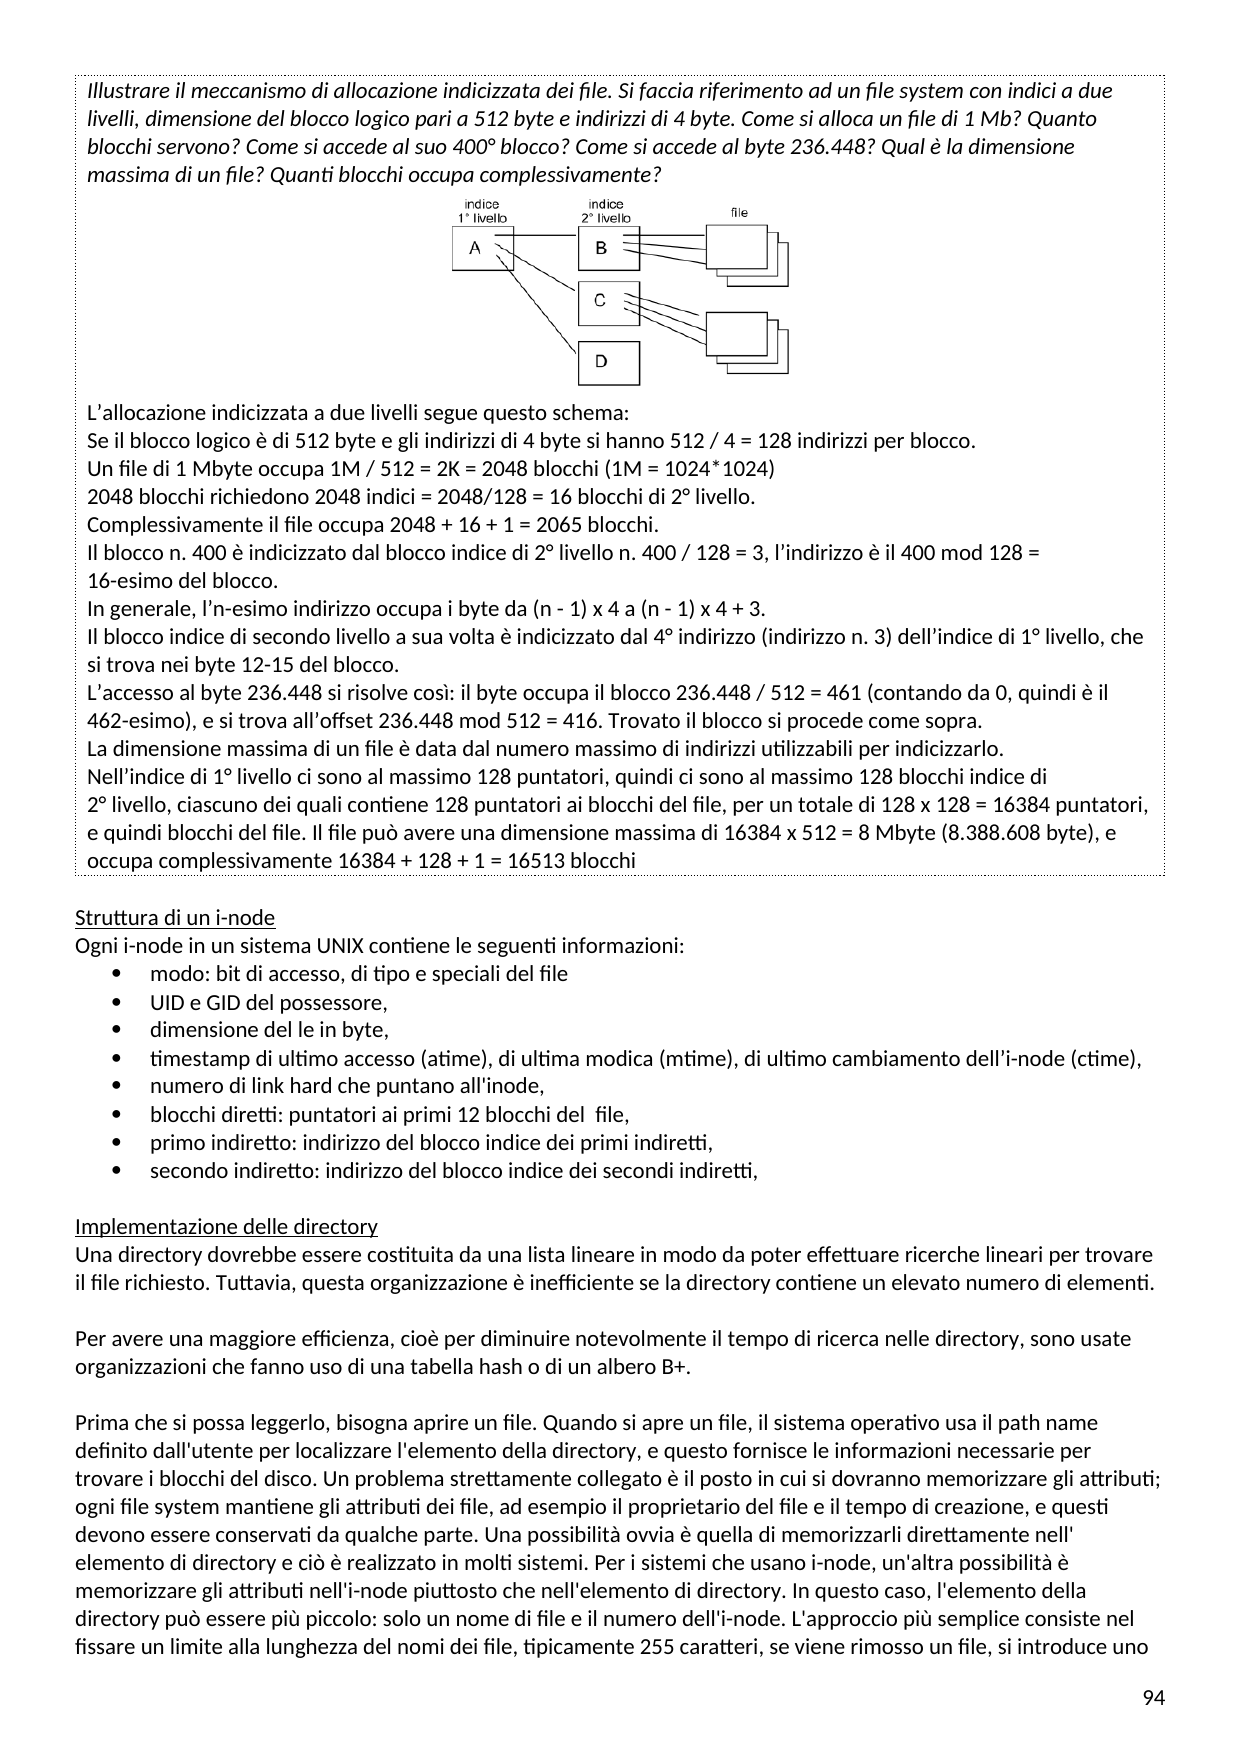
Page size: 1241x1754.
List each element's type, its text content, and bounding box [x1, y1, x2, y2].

list blocchi diretti: puntatori ai primi 12 blocchi del file, [112, 1100, 1165, 1128]
list primo indiretto: indirizzo del blocco indice dei primi indiretti, [112, 1128, 1165, 1156]
list timestamp di ultimo accesso (atime), di ultima modica (mtime), di ultimo cambiamento dell’i-node (ctime), [112, 1044, 1165, 1072]
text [75, 1408, 1165, 1660]
text Una directory dovrebbe essere costituita da una lista lineare in modo da poter effettuare ricerche lineari per trovare il file richiesto. Tuttavia, questa organizzazione è inefficiente se la directory contiene un elevato numero di elementi. [75, 1240, 1165, 1296]
text Implementazione delle directory [75, 1212, 1165, 1240]
list secondo indiretto: indirizzo del blocco indice dei secondi indiretti, [112, 1156, 1165, 1184]
text Ogni i-node in un sistema UNIX contiene le seguenti informazioni: [75, 932, 1165, 959]
table_header Illustrare il meccanismo di allocazione indicizzata dei file. Si faccia riferimento ad un file system con indici a due livelli, dimensione del blocco logico pari a 512 byte e indirizzi di 4 byte. Come si alloca un file di 1 Mb? Quanto blocchi servono? Come si accede al suo 400° blocco? Come si accede al byte 236.448? Qual è la dimensione massima di un file? Quanti blocchi occupa complessivamente? L’allocazione indicizzata a due livelli segue questo schema: Se il blocco logico è di 512 byte e gli indirizzi di 4 byte si hanno 512 / 4 = 128 indirizzi per blocco. Un file di 1 Mbyte occupa 1M / 512 = 2K = 2048 blocchi (1M = 1024*1024) 2048 blocchi richiedono 2048 indici = 2048/128 = 16 blocchi di 2° livello. Complessivamente il file occupa 2048 + 16 + 1 = 2065 blocchi. Il blocco n. 400 è indicizzato dal blocco indice di 2° livello n. 400 / 128 = 3, l’indirizzo è il 400 mod 128 = 16-esimo del blocco. In generale, l’n-esimo indirizzo occupa i byte da (n - 1) x 4 a (n - 1) x 4 + 3. Il blocco indice di secondo livello a sua volta è indicizzato dal 4° indirizzo (indirizzo n. 3) dell’indice di 1° livello, che si trova nei byte 12-15 del blocco. L’accesso al byte 236.448 si risolve così: il byte occupa il blocco 236.448 / 512 = 461 (contando da 0, quindi è il 462-esimo), e si trova all’offset 236.448 mod 512 = 416. Trovato il blocco si procede come sopra. La dimensione massima di un file è data dal numero massimo di indirizzi utilizzabili per indicizzarlo. Nell’indice di 1° livello ci sono al massimo 128 puntatori, quindi ci sono al massimo 128 blocchi indice di 2° livello, ciascuno dei quali contiene 128 puntatori ai blocchi del file, per un totale di 128 x 128 = 16384 puntatori, e quindi blocchi del file. Il file può avere una dimensione massima di 16384 x 512 = 8 Mbyte (8.388.608 byte), e occupa complessivamente 16384 + 128 + 1 = 16513 blocchi [76, 75, 1165, 874]
list numero di link hard che puntano all'inode, [112, 1072, 1165, 1100]
text Per avere una maggiore efficienza, cioè per diminuire notevolmente il tempo di ricerca nelle directory, sono usate organizzazioni che fanno uso di una tabella hash o di un albero B+. [75, 1324, 1165, 1380]
list dimensione del le in byte, [112, 1016, 1165, 1044]
list UID e GID del possessore, [112, 988, 1165, 1016]
picture [432, 188, 808, 399]
text Struttura di un i-node [75, 903, 1165, 932]
list modo: bit di accesso, di tipo e speciali del file [112, 959, 1165, 988]
